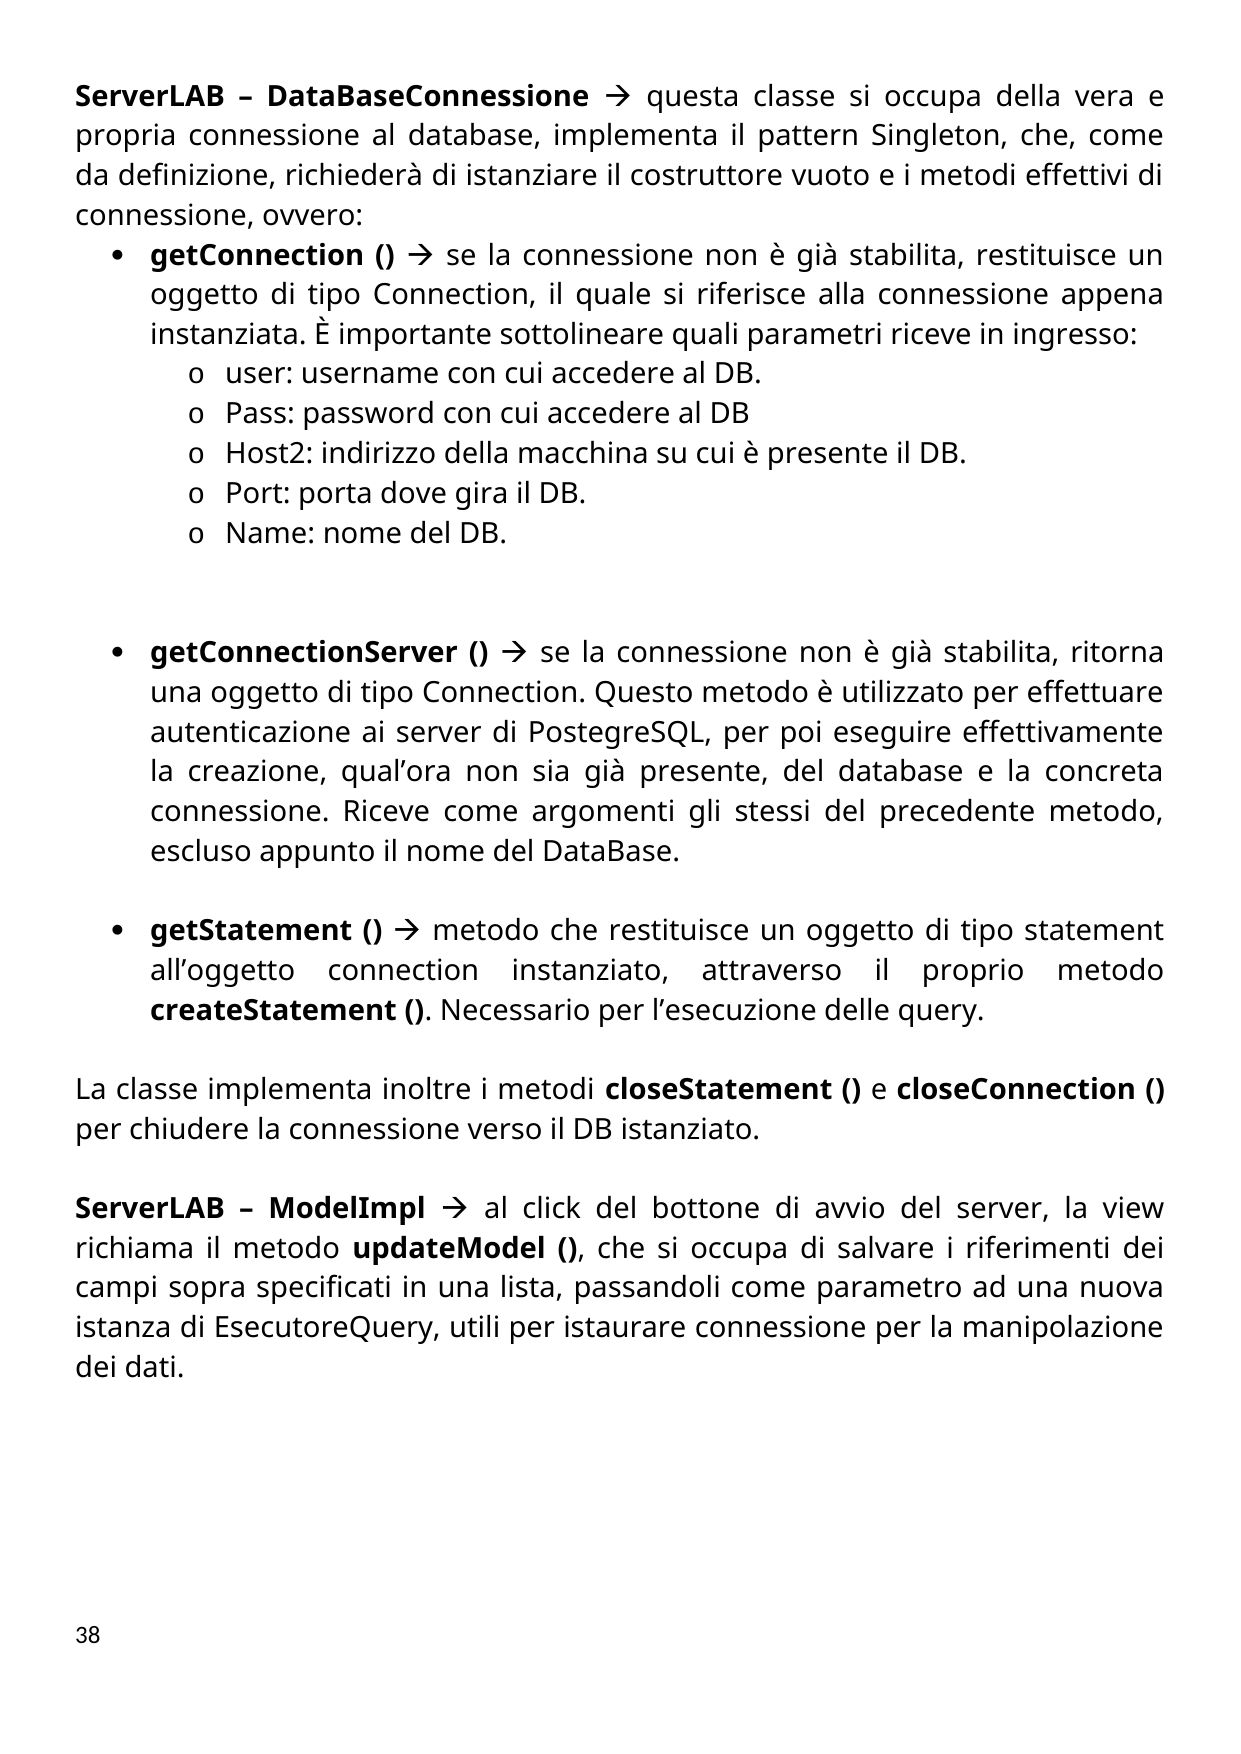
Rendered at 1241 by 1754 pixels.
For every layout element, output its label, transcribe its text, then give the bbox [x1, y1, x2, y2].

list Name: nome del DB. [187, 512, 1165, 552]
list getConnection () se la connessione non è già stabilita, restituisce un oggetto di tipo Connection, il quale si riferisce alla connessione appena instanziata. È importante sottolineare quali parametri riceve in ingresso: [112, 234, 1165, 353]
list Port: porta dove gira il DB. [187, 472, 1165, 512]
text ServerLAB – DataBaseConnessione questa classe si occupa della vera e propria connessione al database, implementa il pattern Singleton, che, come da definizione, richiederà di istanziare il costruttore vuoto e i metodi effettivi di connessione, ovvero: [75, 75, 1165, 234]
text La classe implementa inoltre i metodi closeStatement () e closeConnection () per chiudere la connessione verso il DB istanziato. [75, 1068, 1165, 1148]
list Host2: indirizzo della macchina su cui è presente il DB. [187, 433, 1165, 472]
list Pass: password con cui accedere al DB [187, 393, 1165, 433]
list getStatement () metodo che restituisce un oggetto di tipo statement all’oggetto connection instanziato, attraverso il proprio metodo createStatement (). Necessario per l’esecuzione delle query. [112, 909, 1165, 1028]
list user: username con cui accedere al DB. [187, 353, 1165, 393]
text ServerLAB – ModelImpl al click del bottone di avvio del server, la view richiama il metodo updateModel (), che si occupa di salvare i riferimenti dei campi sopra specificati in una lista, passandoli come parametro ad una nuova istanza di EsecutoreQuery, utili per istaurare connessione per la manipolazione dei dati. [75, 1187, 1165, 1386]
list getConnectionServer () se la connessione non è già stabilita, ritorna una oggetto di tipo Connection. Questo metodo è utilizzato per effettuare autenticazione ai server di PostegreSQL, per poi eseguire effettivamente la creazione, qual’ora non sia già presente, del database e la concreta connessione. Riceve come argomenti gli stessi del precedente metodo, escluso appunto il nome del DataBase. [112, 632, 1165, 870]
